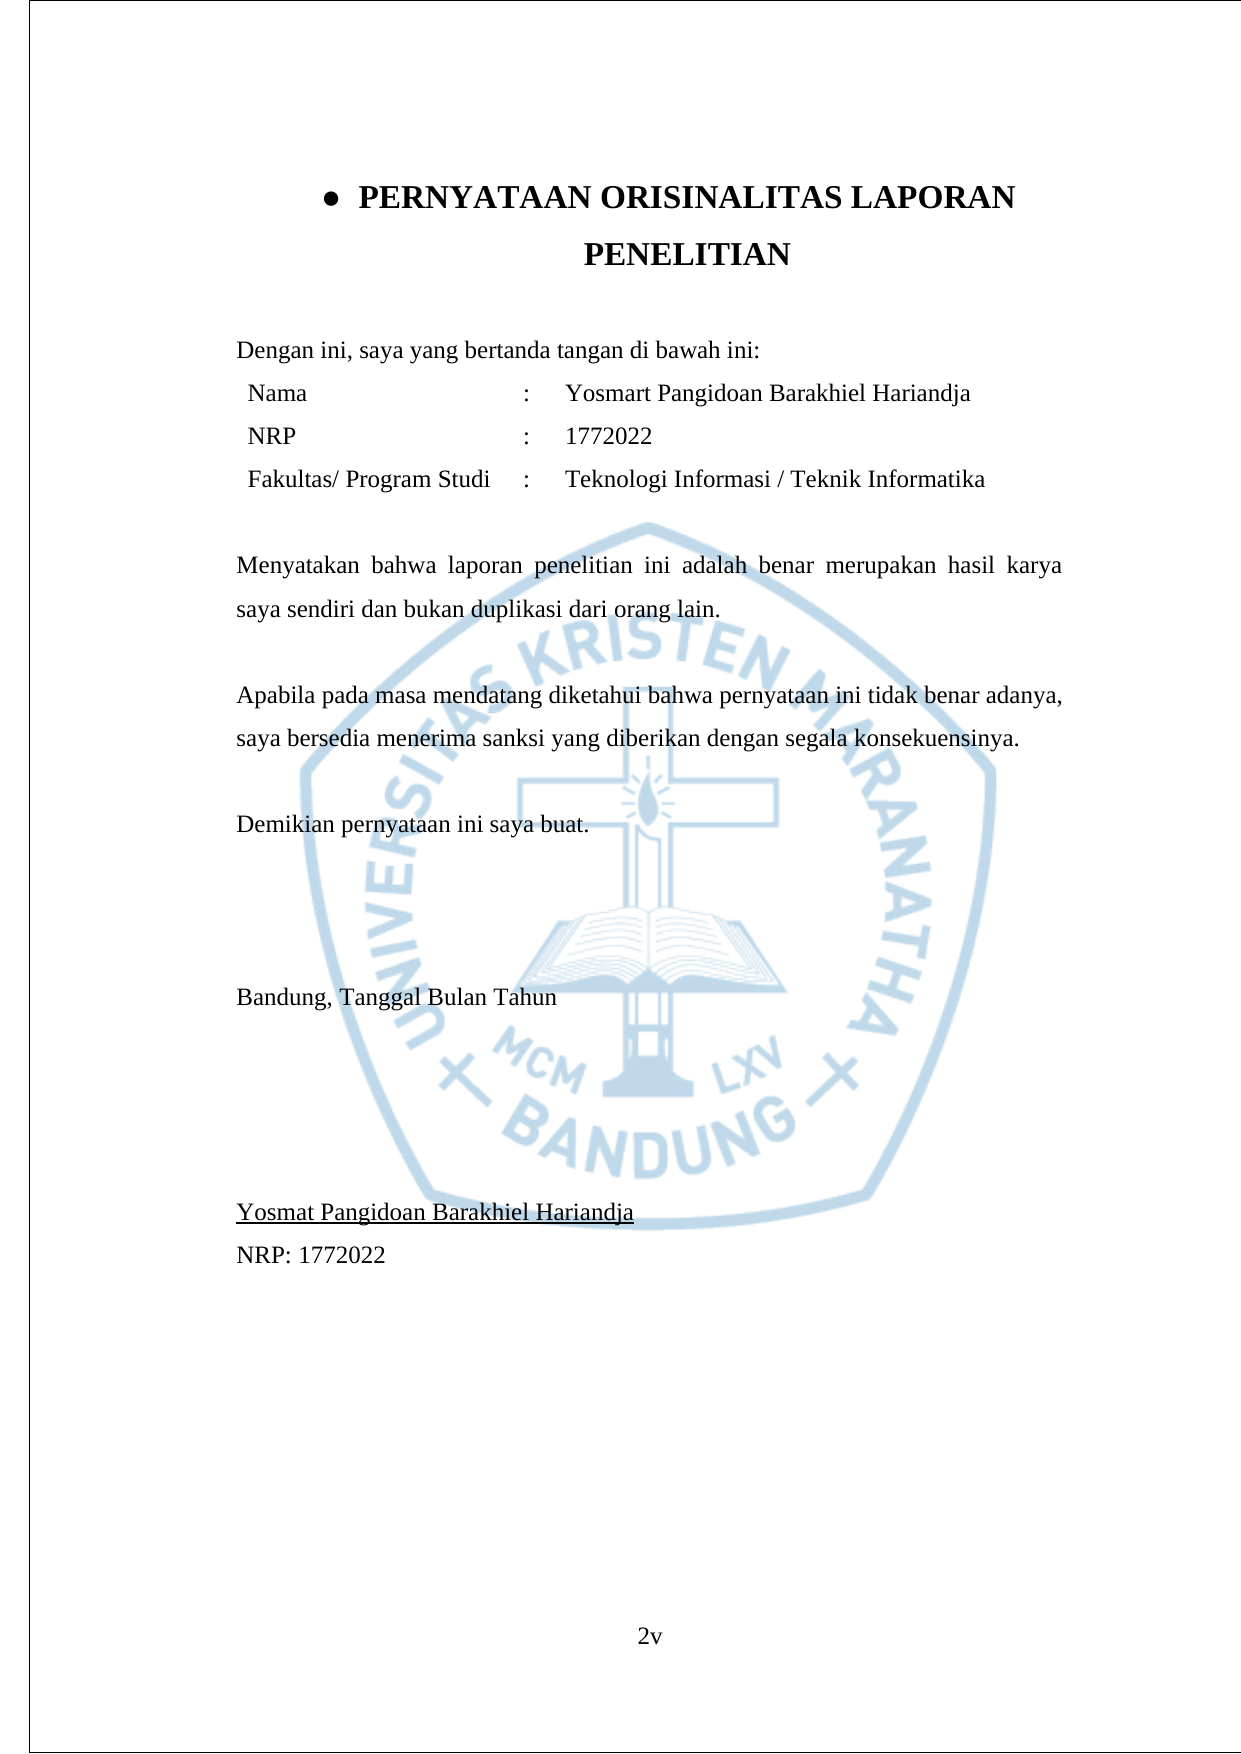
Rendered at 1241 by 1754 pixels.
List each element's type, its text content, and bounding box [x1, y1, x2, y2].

table_header Nama [236, 379, 512, 421]
text NRP: 1772022 [236, 1241, 1063, 1269]
text Yosmat Pangidoan Barakhiel Hariandja [236, 1197, 1063, 1226]
text Bandung, Tanggal Bulan Tahun [236, 982, 1063, 1011]
text Menyatakan bahwa laporan penelitian ini adalah benar merupakan hasil karya saya sendiri dan bukan duplikasi dari orang lain. [236, 551, 1063, 622]
table_cell 1772022 [554, 421, 1063, 464]
text Demikian pernyataan ini saya buat. [236, 809, 1063, 838]
table_cell NRP [236, 421, 512, 464]
table_header : [512, 379, 553, 421]
text Apabila pada masa mendatang diketahui bahwa pernyataan ini tidak benar adanya, saya bersedia menerima sanksi yang diberikan dengan segala konsekuensinya. [236, 680, 1063, 752]
table_cell : [512, 421, 553, 464]
table_header Yosmart Pangidoan Barakhiel Hariandja [554, 379, 1063, 421]
subtitle PERNYATAAN ORISINALITAS LAPORAN PENELITIAN [274, 177, 1063, 273]
table_cell Fakultas/ Program Studi [236, 465, 512, 507]
table_cell : [512, 465, 553, 507]
text Dengan ini, saya yang bertanda tangan di bawah ini: [236, 335, 1063, 364]
table_cell Teknologi Informasi / Teknik Informatika [554, 465, 1063, 507]
picture [30, 1, 1241, 1752]
